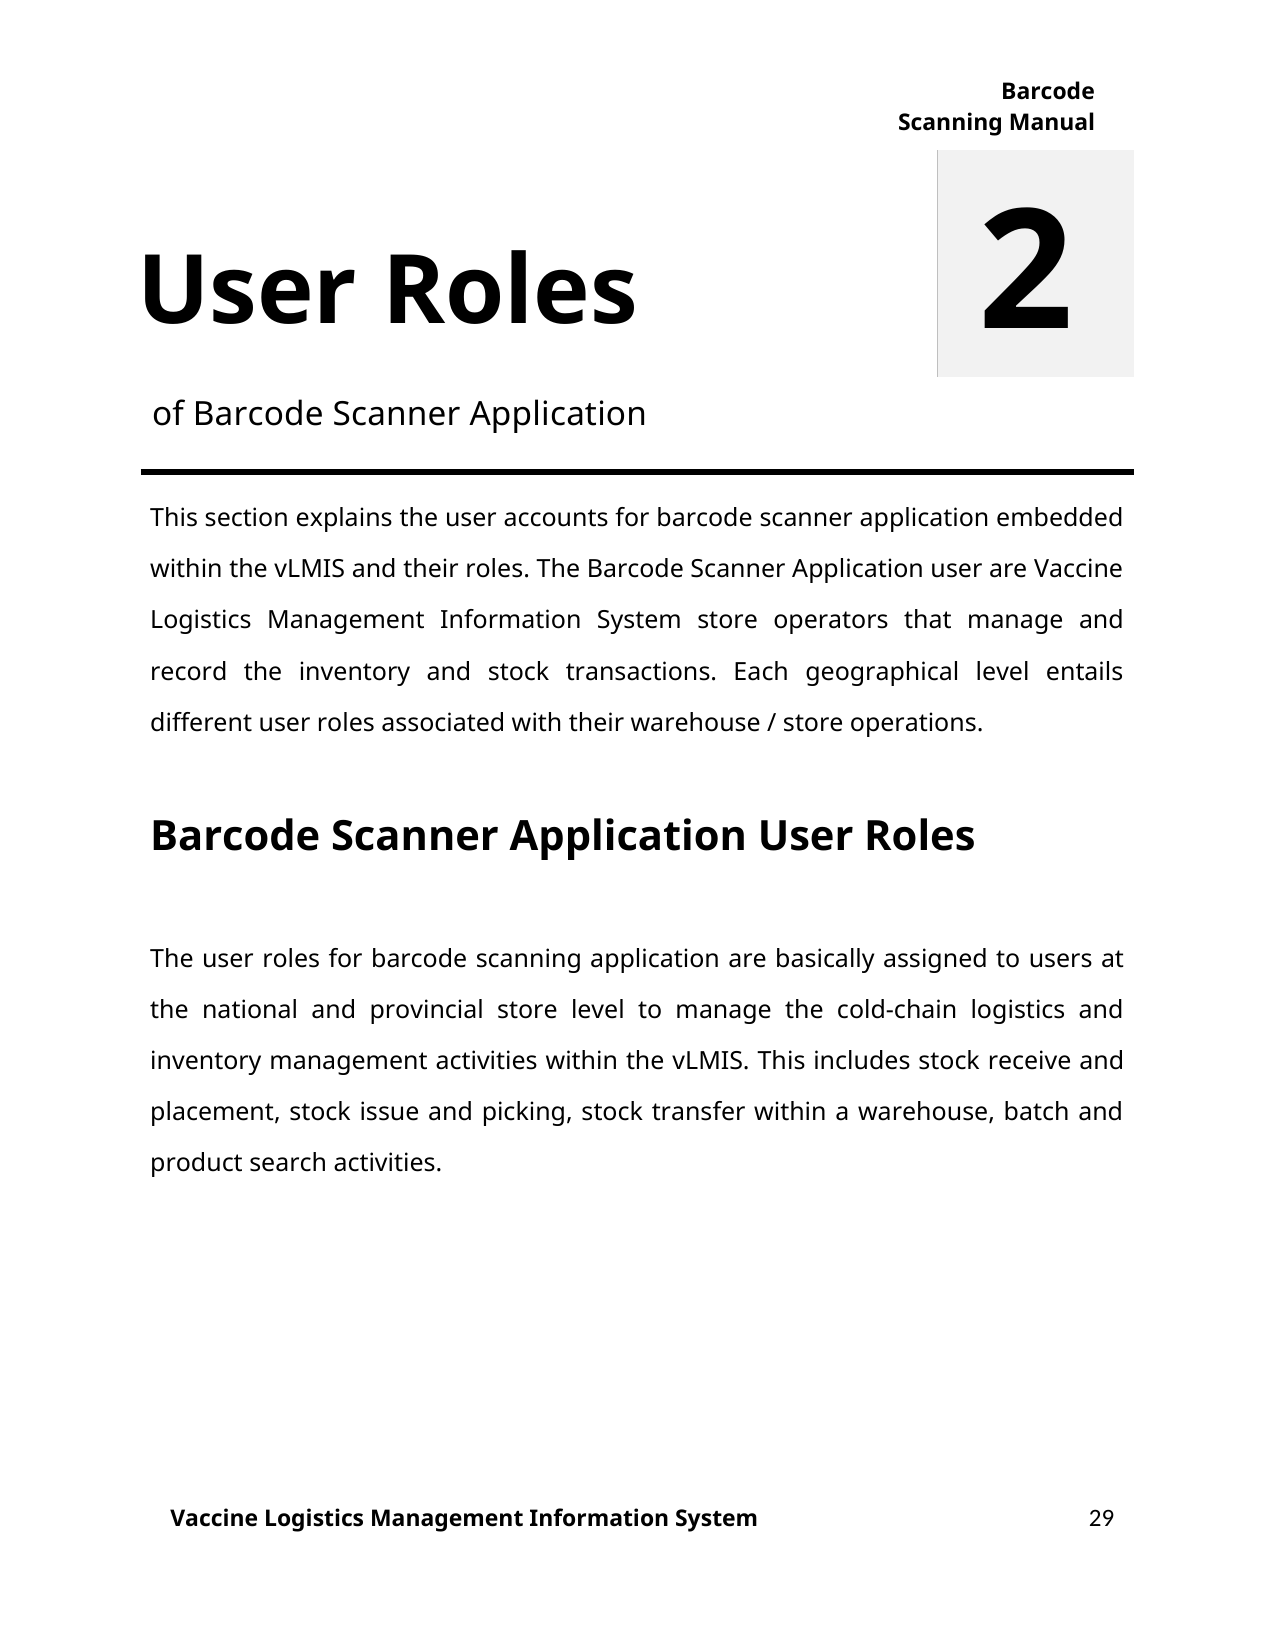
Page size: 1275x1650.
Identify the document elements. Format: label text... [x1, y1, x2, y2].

text This section explains the user accounts for barcode scanner application embedded within the vLMIS and their roles. The Barcode Scanner Application user are Vaccine Logistics Management Information System store operators that manage and record the inventory and stock transactions. Each geographical level entails different user roles associated with their warehouse / store operations. [150, 500, 1125, 738]
table_header 2 [938, 150, 1134, 377]
subtitle Barcode Scanner Application User Roles [150, 805, 1125, 862]
text The user roles for barcode scanning application are basically assigned to users at the national and provincial store level to manage the cold-chain logistics and inventory management activities within the vLMIS. This includes stock receive and placement, stock issue and picking, stock transfer within a warehouse, batch and product search activities. [150, 940, 1125, 1179]
table_cell of Barcode Scanner Application [141, 377, 1134, 469]
table_header User Roles [141, 150, 937, 377]
